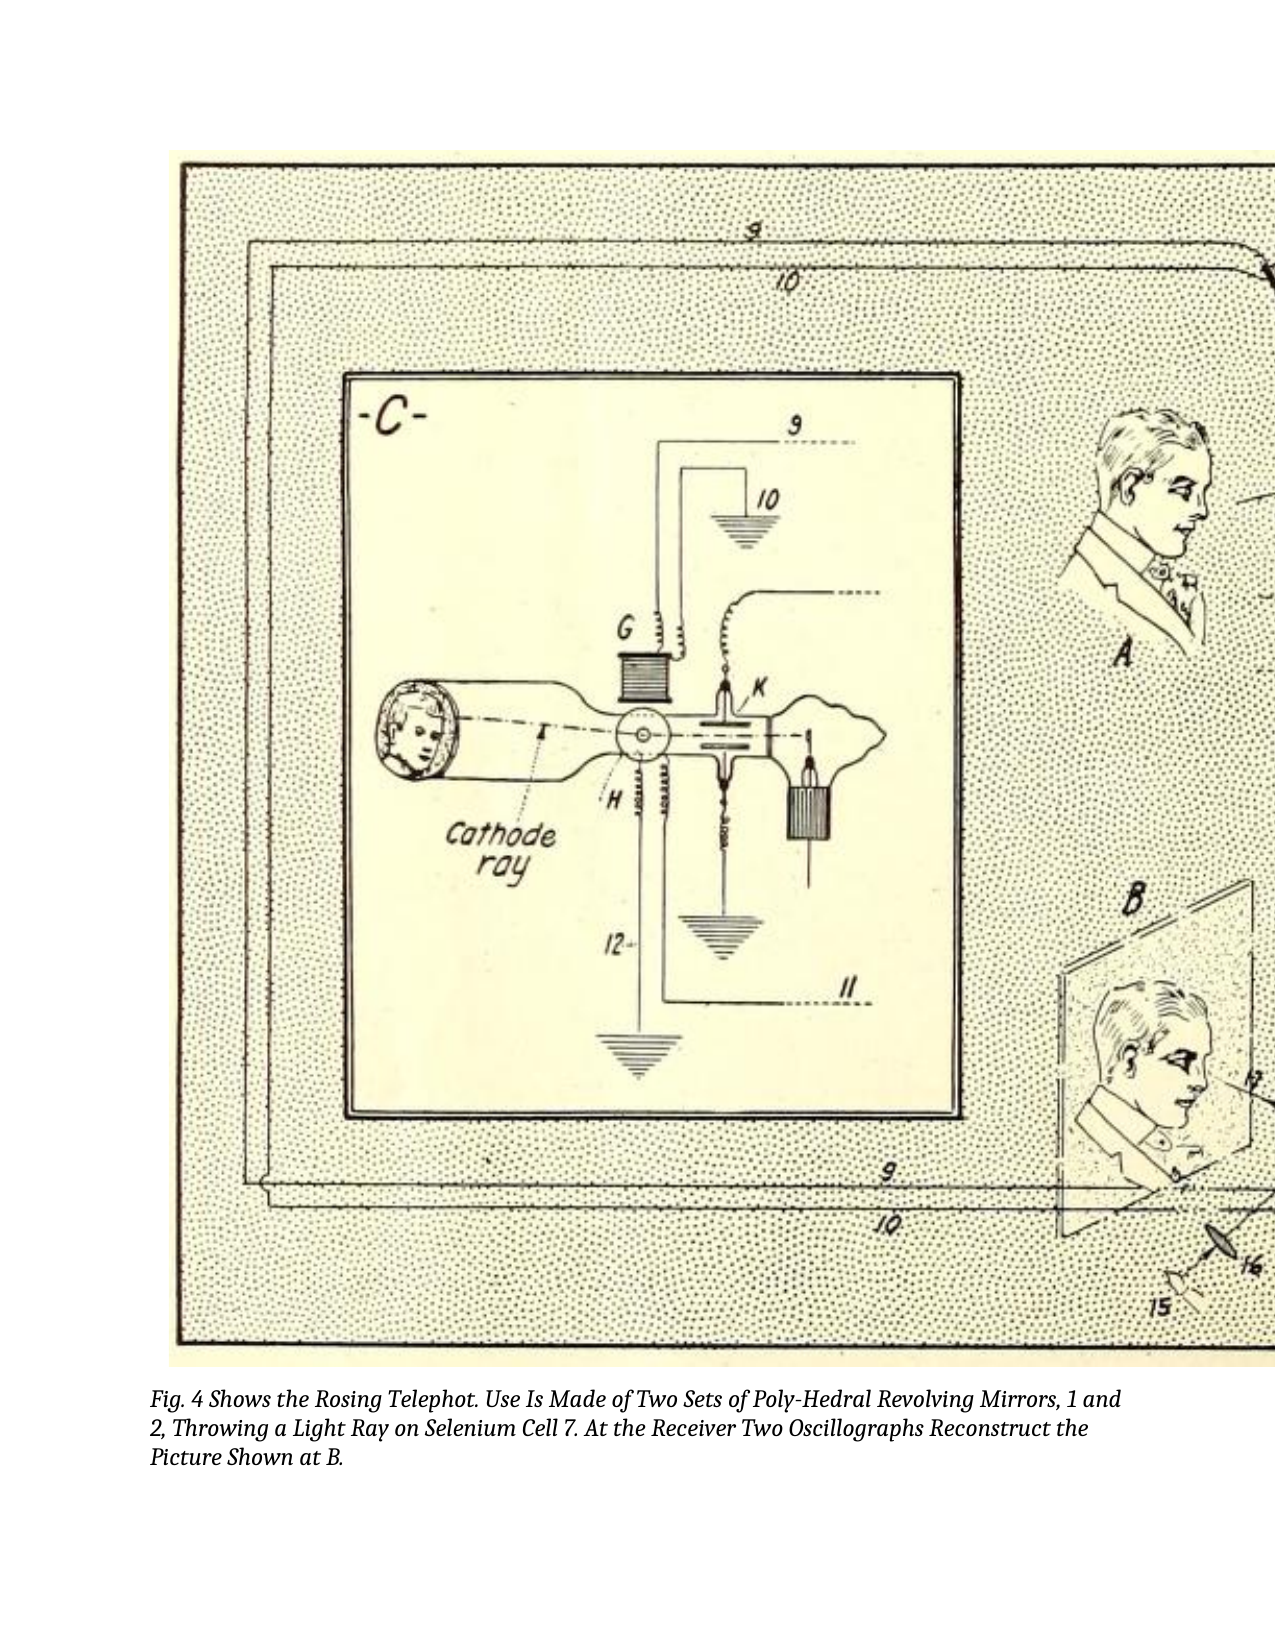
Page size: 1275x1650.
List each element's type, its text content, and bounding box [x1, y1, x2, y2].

text Fig. 4 Shows the Rosing Telephot. Use Is Made of Two Sets of Poly-Hedral Revolving Mirrors, 1 and 2, Throwing a Light Ray on Selenium Cell 7. At the Receiver Two Oscillographs Reconstruct the Picture Shown at B. [150, 1385, 1125, 1472]
picture [168, 150, 1275, 1367]
